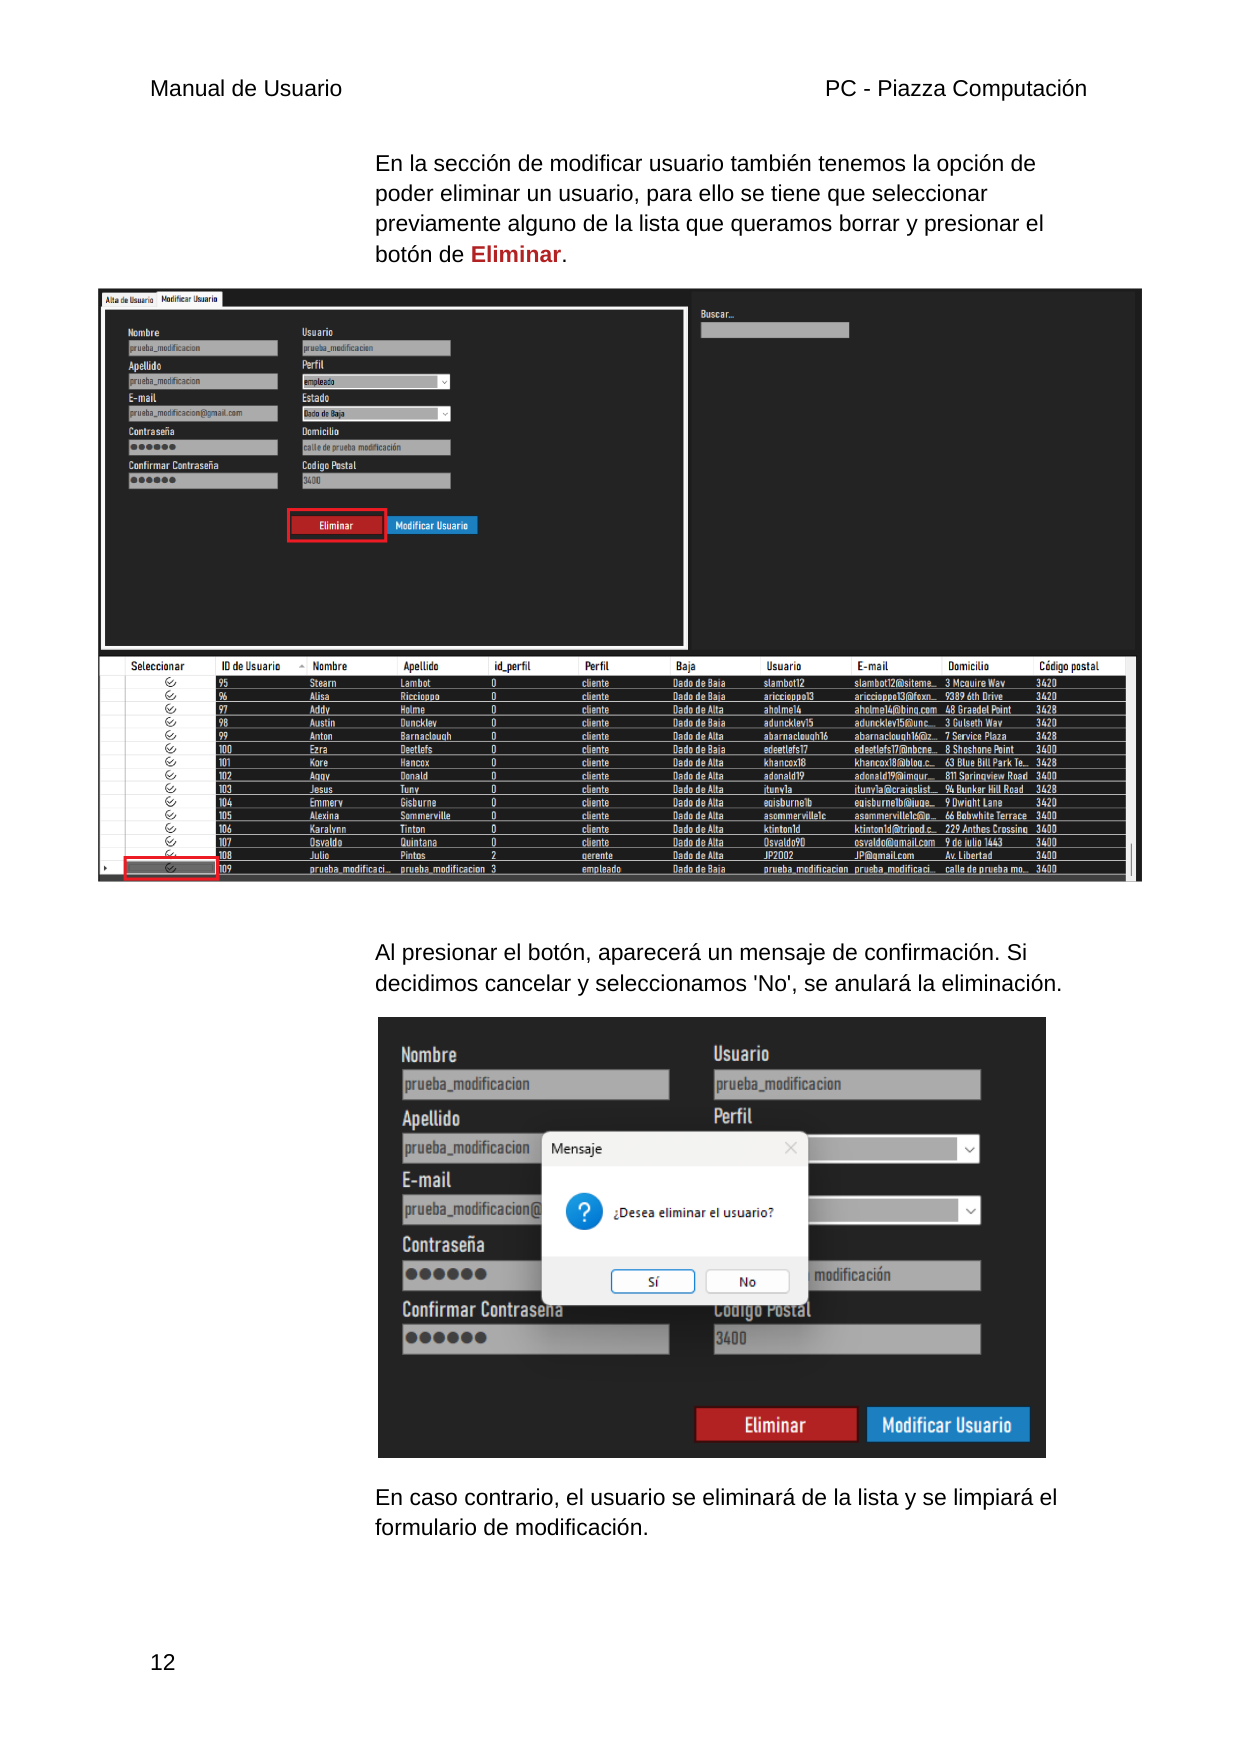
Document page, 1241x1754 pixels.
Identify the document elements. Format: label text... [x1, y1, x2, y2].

text Al presionar el botón, aparecerá un mensaje de confirmación. Si decidimos cancelar y seleccionamos 'No', se anulará la eliminación. [375, 939, 1090, 996]
picture [95, 286, 1145, 883]
picture [378, 1017, 1046, 1458]
text En la sección de modificar usuario también tenemos la opción de poder eliminar un usuario, para ello se tiene que seleccionar previamente alguno de la lista que queramos borrar y presionar el botón de Eliminar. [375, 150, 1090, 267]
